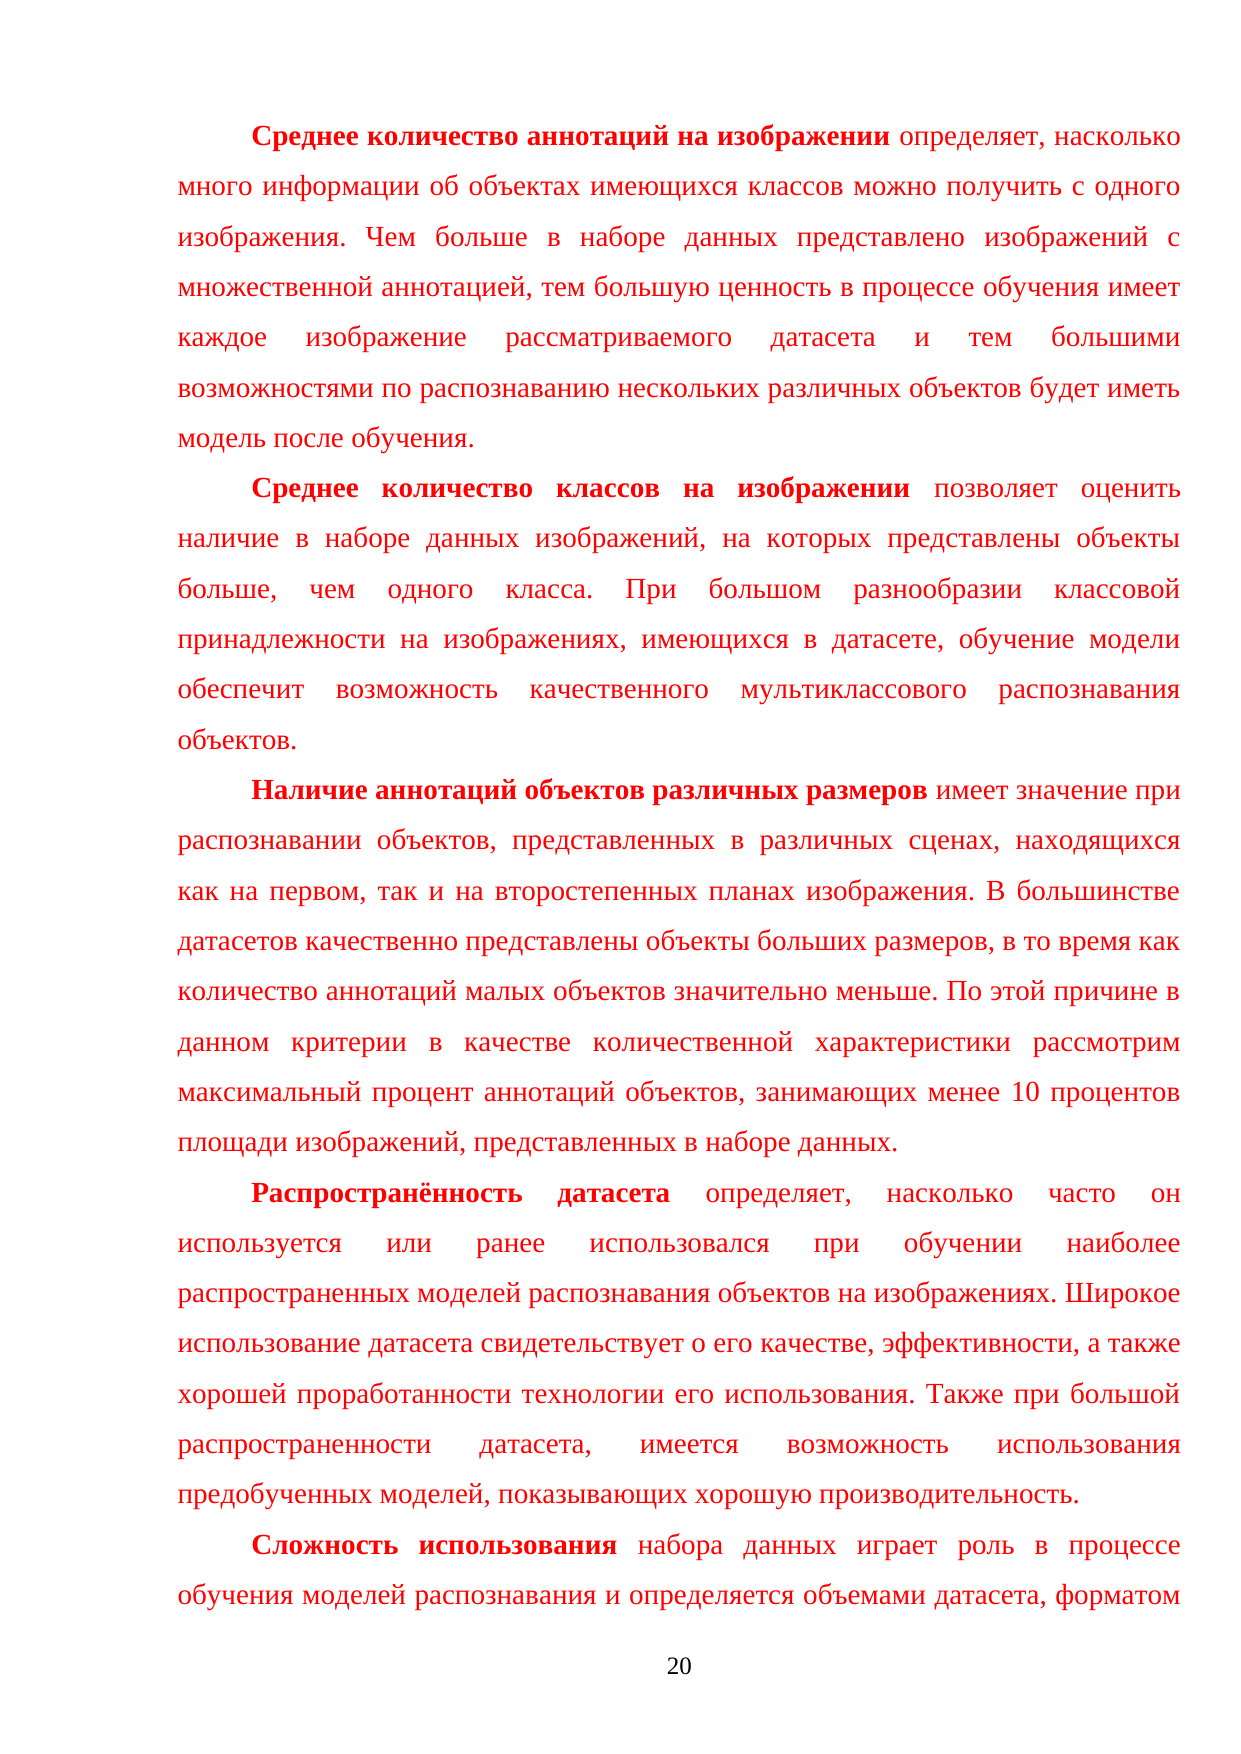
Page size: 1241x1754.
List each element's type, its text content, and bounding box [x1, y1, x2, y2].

text Наличие аннотаций объектов различных размеров имеет значение при распознавании объектов, представленных в различных сценах, находящихся как на первом, так и на второстепенных планах изображения. В большинстве датасетов качественно представлены объекты больших размеров, в то время как количество аннотаций малых объектов значительно меньше. По этой причине в данном критерии в качестве количественной характеристики рассмотрим максимальный процент аннотаций объектов, занимающих менее 10 процентов площади изображений, представленных в наборе данных. [177, 772, 1181, 1158]
text Среднее количество классов на изображении позволяет оценить наличие в наборе данных изображений, на которых представлены объекты больше, чем одного класса. При большом разнообразии классовой принадлежности на изображениях, имеющихся в датасете, обучение модели обеспечит возможность качественного мультиклассового распознавания объектов. [177, 470, 1181, 755]
text Распространённость датасета определяет, насколько часто он используется или ранее использовался при обучении наиболее распространенных моделей распознавания объектов на изображениях. Широкое использование датасета свидетельствует о его качестве, эффективности, а также хорошей проработанности технологии его использования. Также при большой распространенности датасета, имеется возможность использования предобученных моделей, показывающих хорошую производительность. [177, 1175, 1181, 1510]
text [177, 1527, 1181, 1611]
text Среднее количество аннотаций на изображении определяет, насколько много информации об объектах имеющихся классов можно получить с одного изображения. Чем больше в наборе данных представлено изображений с множественной аннотацией, тем большую ценность в процессе обучения имеет каждое изображение рассматриваемого датасета и тем большими возможностями по распознаванию нескольких различных объектов будет иметь модель после обучения. [177, 118, 1181, 453]
